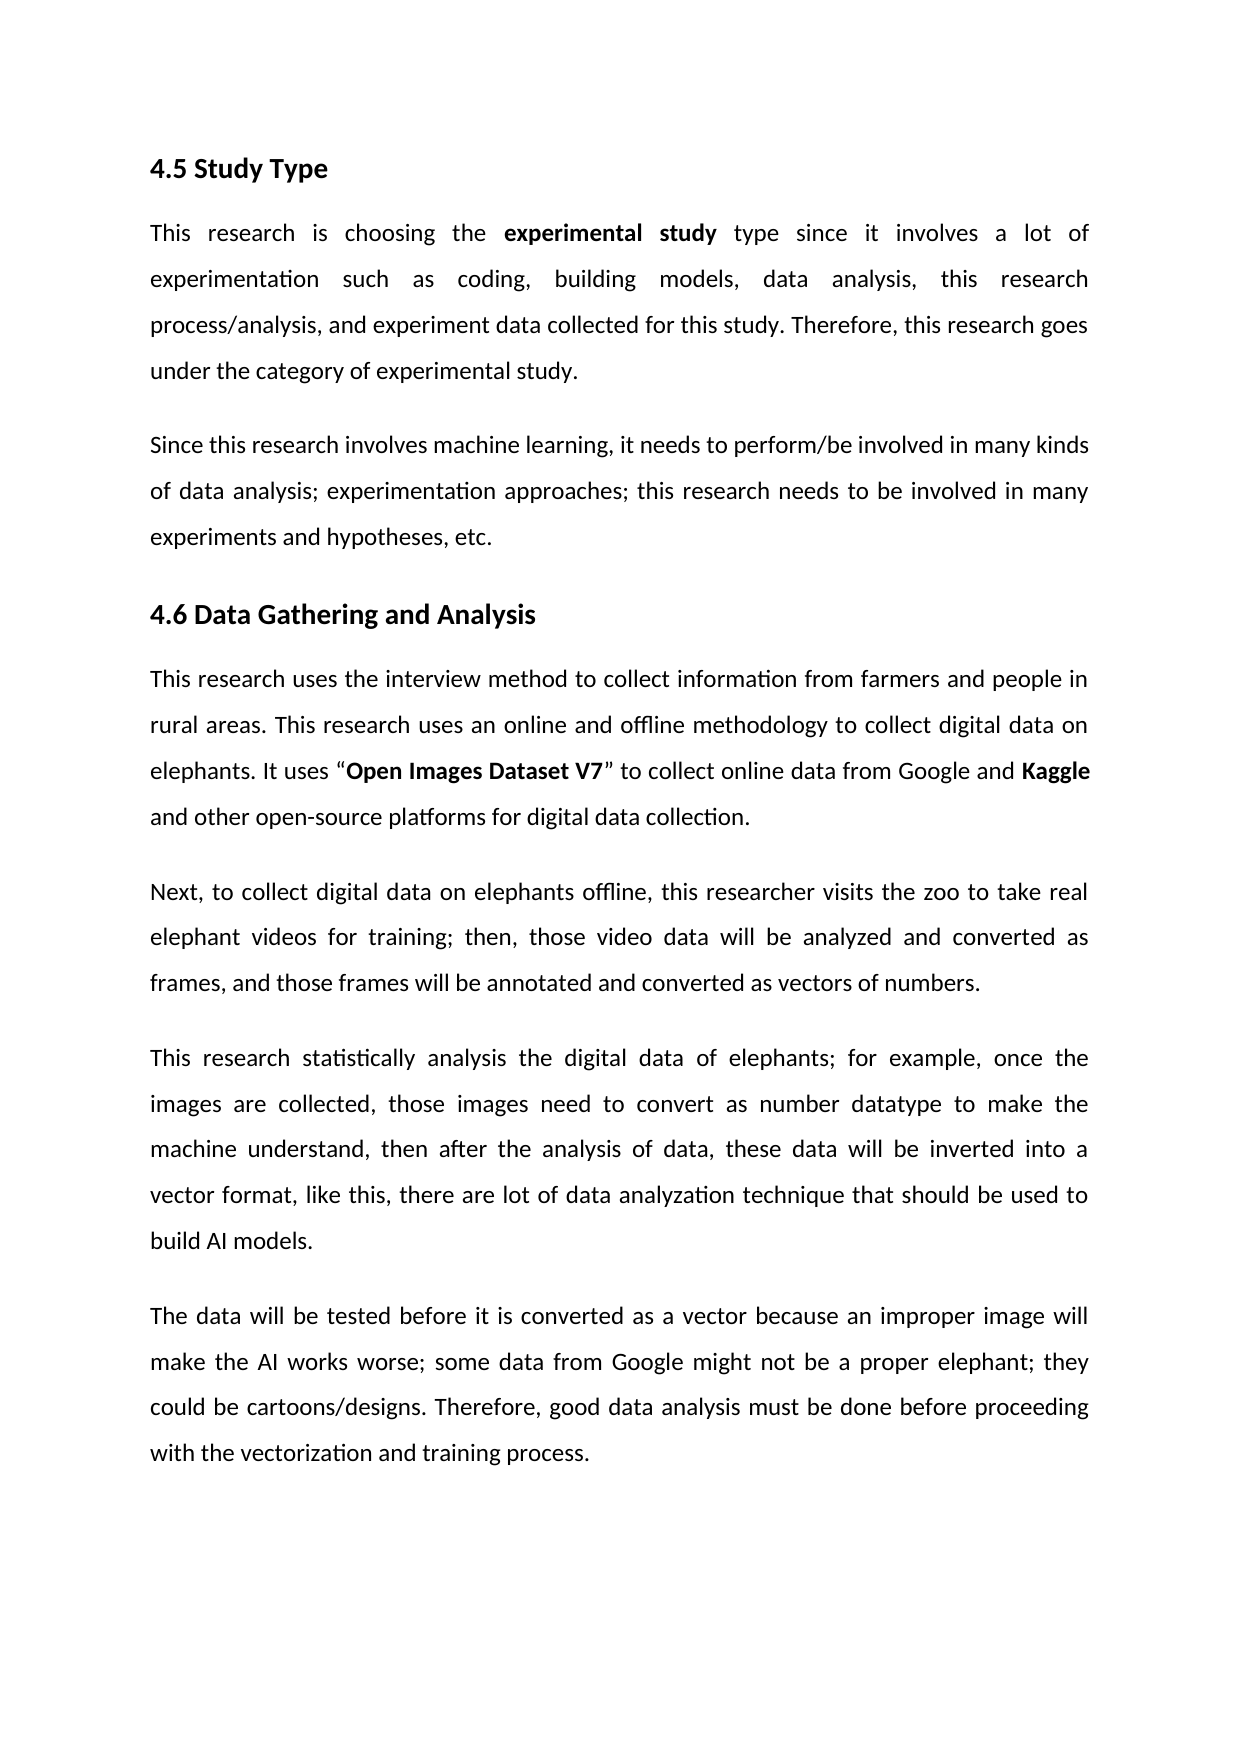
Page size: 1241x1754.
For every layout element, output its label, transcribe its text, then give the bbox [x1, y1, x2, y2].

text This research is choosing the experimental study type since it involves a lot of experimentation such as coding, building models, data analysis, this research process/analysis, and experiment data collected for this study. Therefore, this research goes under the category of experimental study. [150, 218, 1090, 385]
text The data will be tested before it is converted as a vector because an improper image will make the AI works worse; some data from Google might not be a proper elephant; they could be cartoons/designs. Therefore, good data analysis must be done before proceeding with the vectorization and training process. [150, 1300, 1090, 1468]
text Since this research involves machine learning, it needs to perform/be involved in many kinds of data analysis; experimentation approaches; this research needs to be involved in many experiments and hypotheses, etc. [150, 430, 1090, 552]
text This research statistically analysis the digital data of elephants; for example, once the images are collected, those images need to convert as number datatype to make the machine understand, then after the analysis of data, these data will be inverted into a vector format, like this, there are lot of data analyzation technique that should be used to build AI models. [150, 1042, 1090, 1256]
text Next, to collect digital data on elephants offline, this researcher visits the zoo to take real elephant videos for training; then, those video data will be analyzed and converted as frames, and those frames will be annotated and converted as vectors of numbers. [150, 876, 1090, 998]
text This research uses the interview method to collect information from farmers and people in rural areas. This research uses an online and offline methodology to collect digital data on elephants. It uses “Open Images Dataset V7” to collect online data from Google and Kaggle and other open-source platforms for digital data collection. [150, 664, 1090, 831]
subtitle 4.6 Data Gathering and Analysis [150, 596, 1090, 632]
subtitle 4.5 Study Type [150, 150, 1090, 186]
